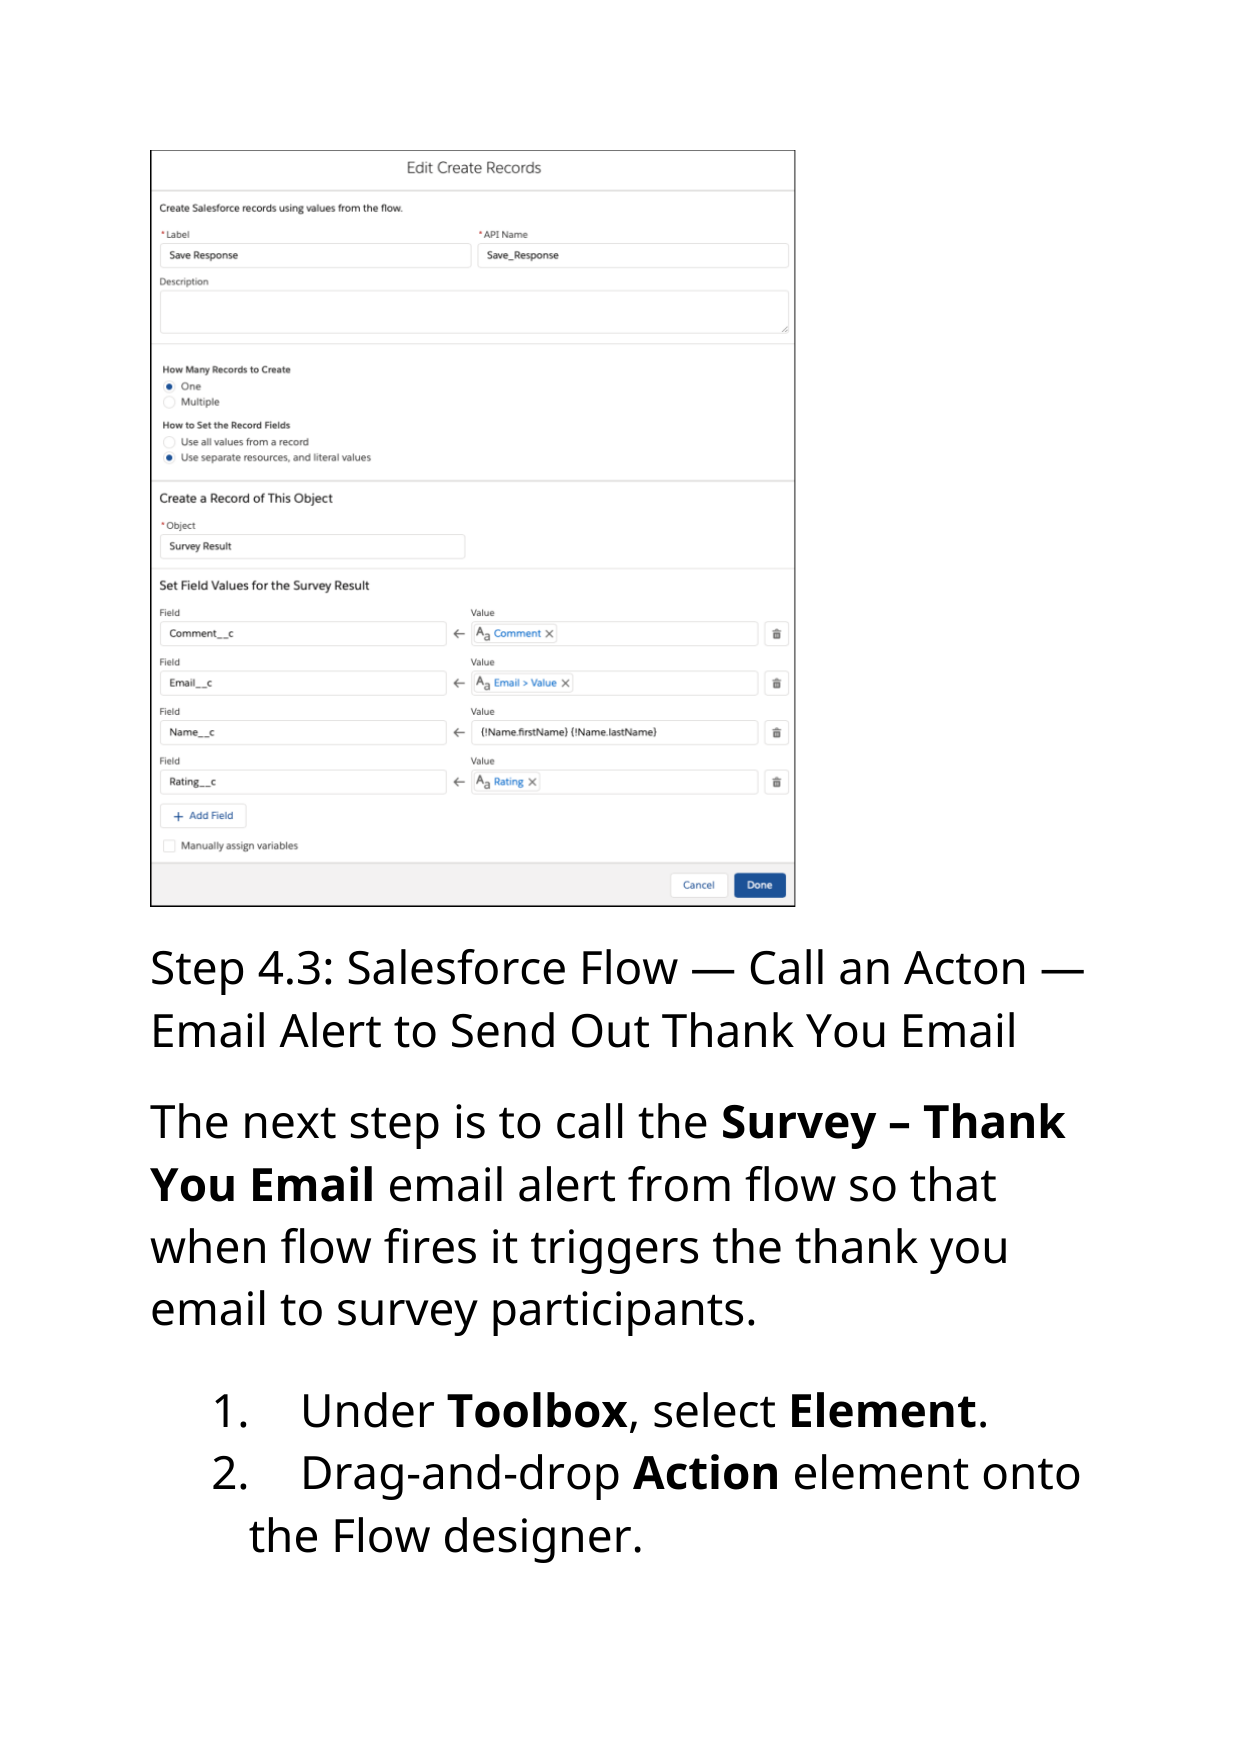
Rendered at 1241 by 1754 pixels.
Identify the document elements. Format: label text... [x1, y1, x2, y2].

list Drag-and-drop Action element onto the Flow designer. [211, 1441, 1090, 1565]
picture [150, 150, 796, 907]
list Under Toolbox, select Element. [211, 1378, 1090, 1441]
text Step 4.3: Salesforce Flow — Call an Acton — Email Alert to Send Out Thank You Email [150, 936, 1090, 1060]
text The next step is to call the Survey – Thank You Email email alert from flow so that when flow fires it triggers the thank you email to survey participants. [150, 1089, 1090, 1339]
